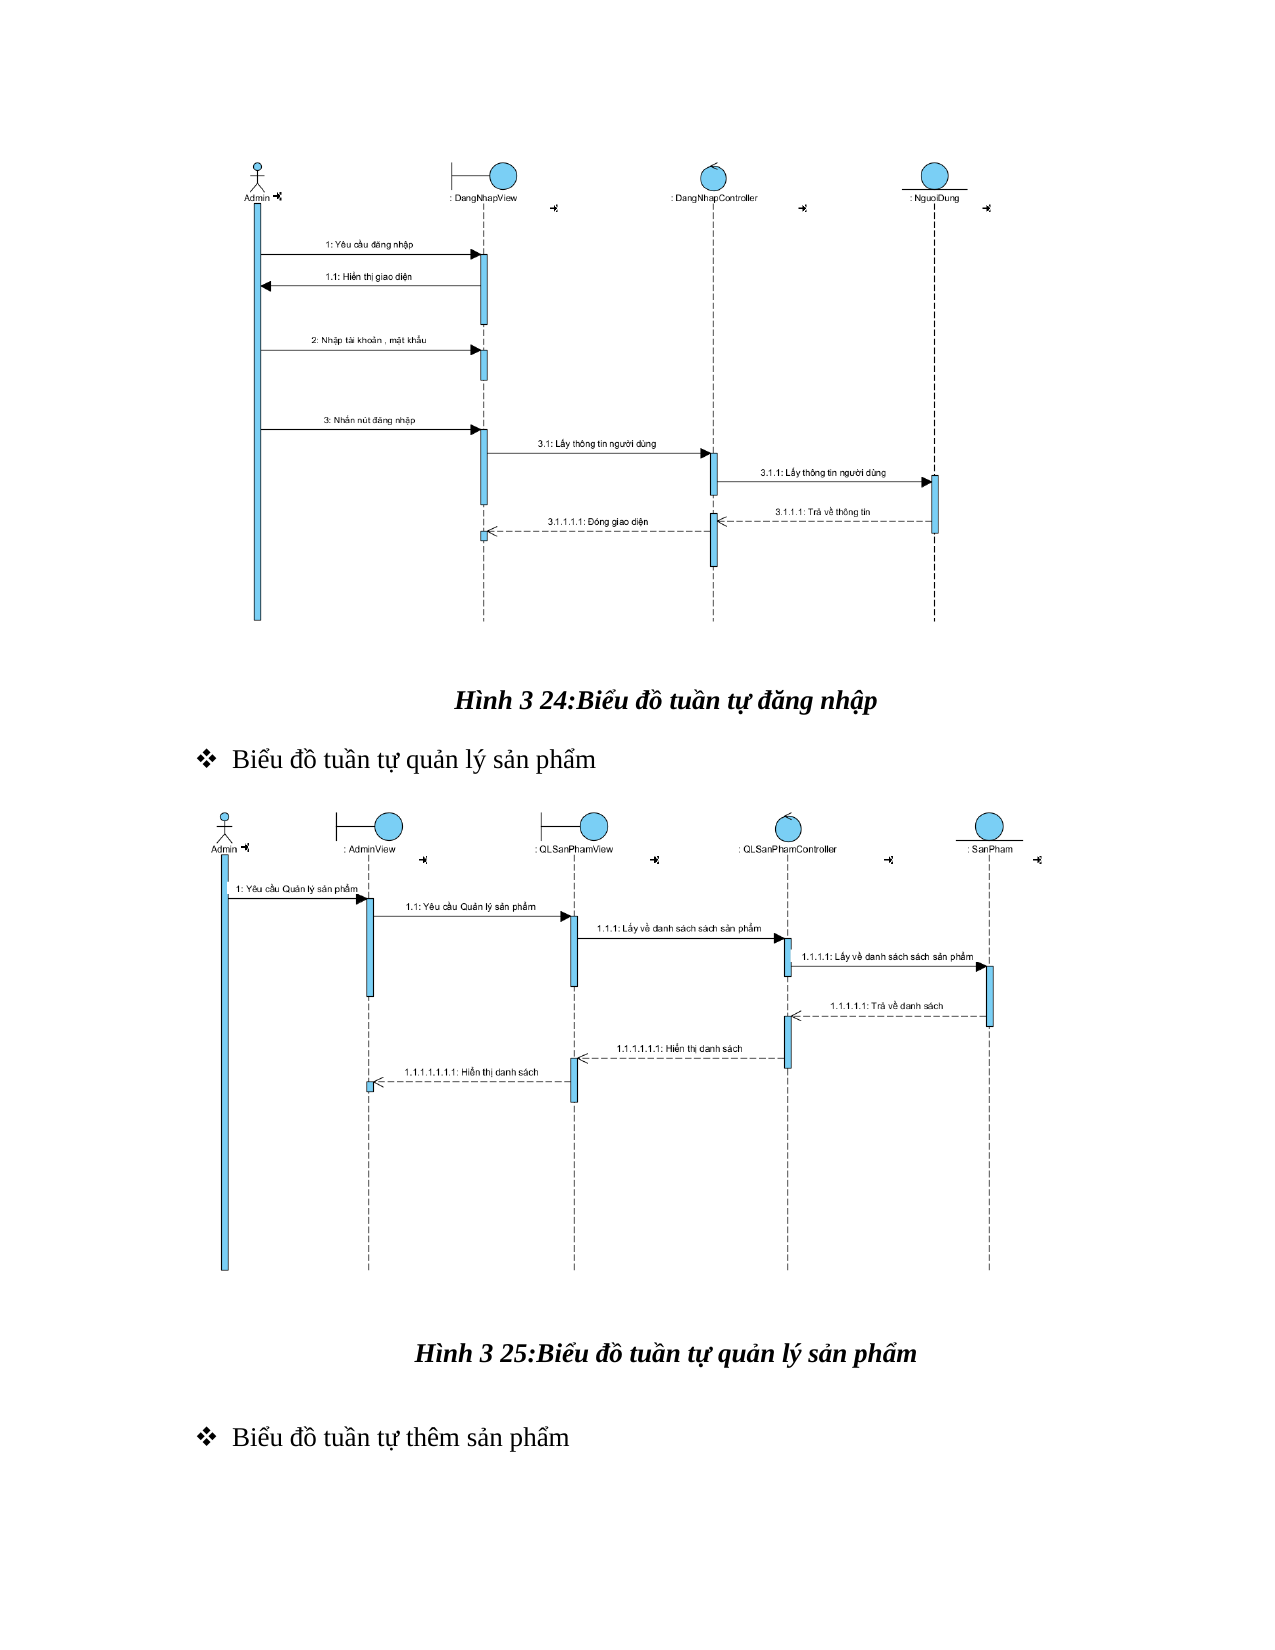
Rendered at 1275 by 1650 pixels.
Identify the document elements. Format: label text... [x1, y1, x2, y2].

list Biểu đồ tuần tự quản lý sản phẩm [194, 743, 1125, 775]
list Biểu đồ tuần tự thêm sản phẩm [194, 1421, 1125, 1452]
picture [187, 800, 1104, 1296]
picture [209, 150, 1084, 632]
